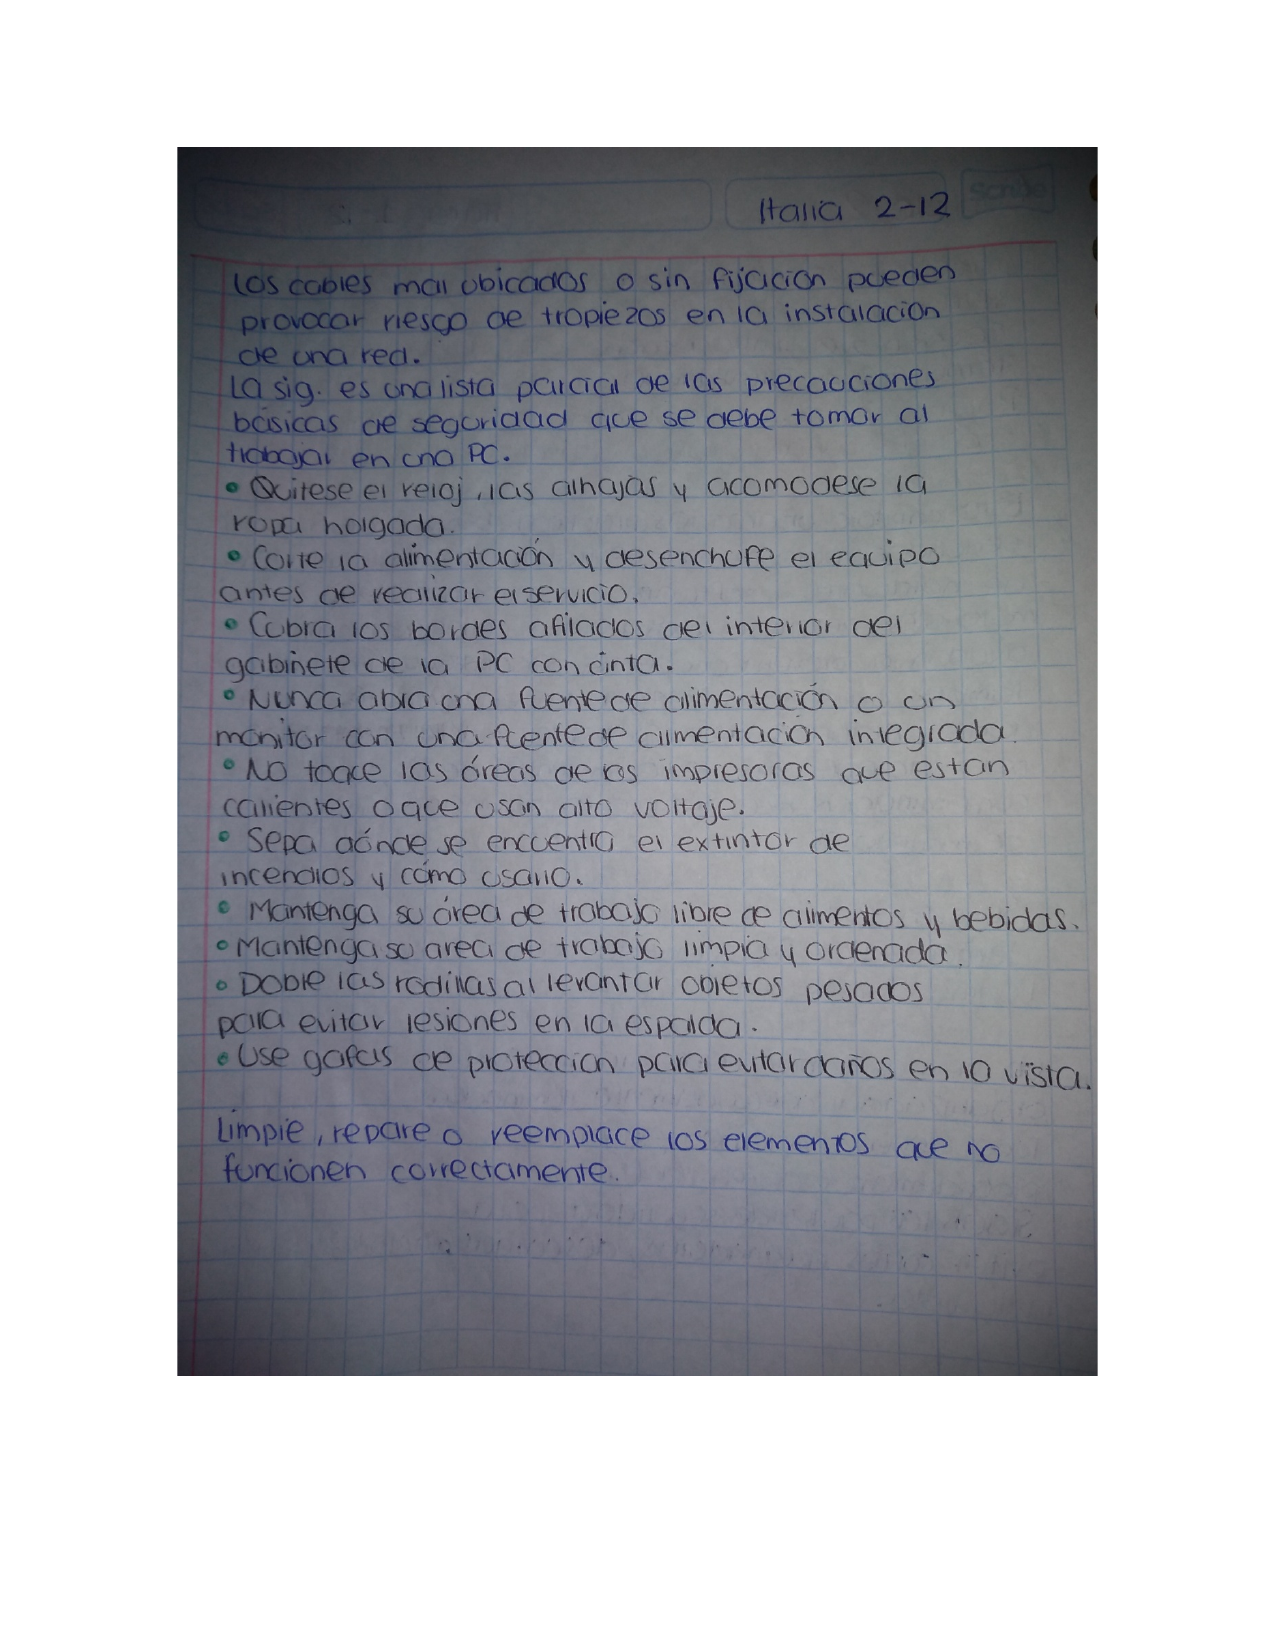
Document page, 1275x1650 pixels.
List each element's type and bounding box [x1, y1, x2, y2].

picture [177, 147, 1098, 1376]
